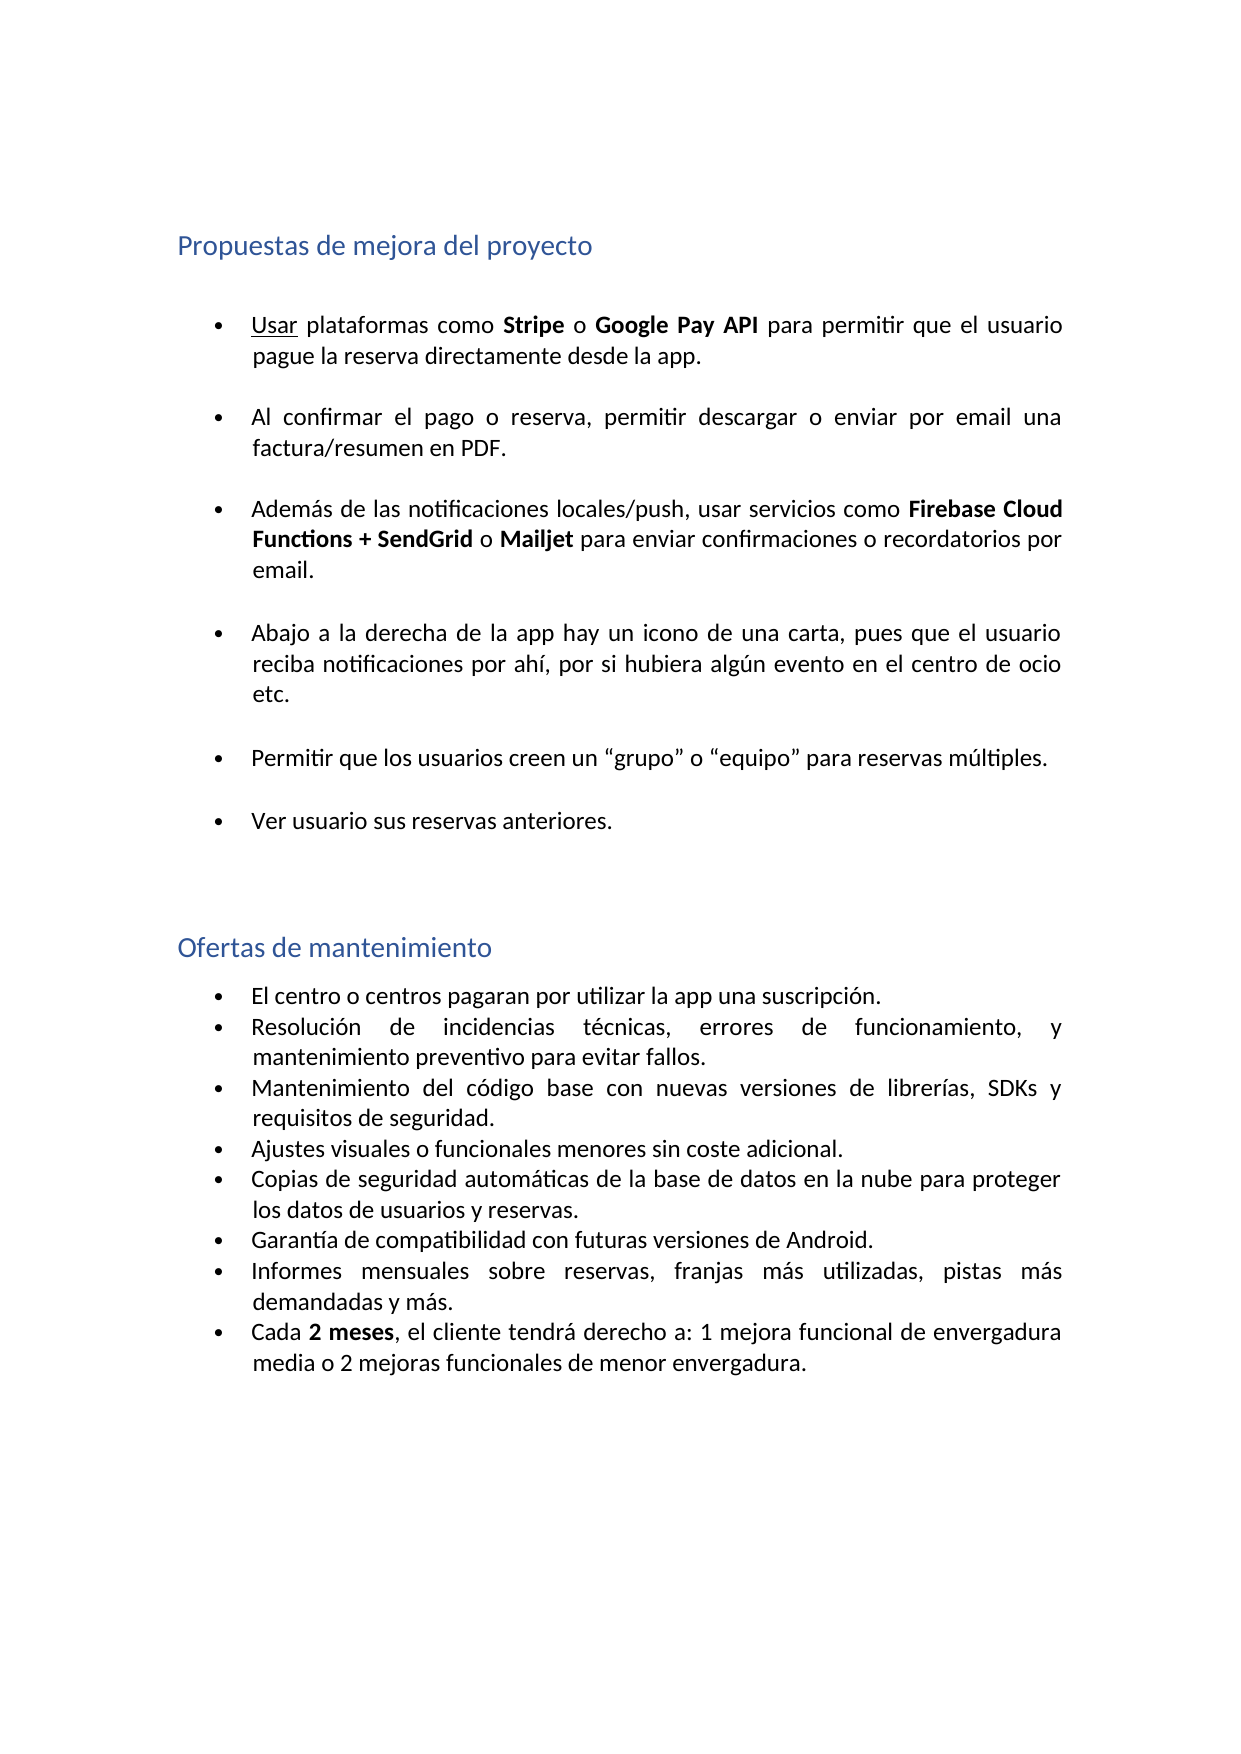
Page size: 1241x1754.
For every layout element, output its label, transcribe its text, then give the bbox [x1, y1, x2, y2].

list Cada 2 meses, el cliente tendrá derecho a: 1 mejora funcional de envergadura media o 2 mejoras funcionales de menor envergadura. [215, 1316, 1063, 1377]
subtitle Propuestas de mejora del proyecto [177, 227, 1063, 263]
text Ofertas de mantenimiento [177, 929, 1063, 965]
list Copias de seguridad automáticas de la base de datos en la nube para proteger los datos de usuarios y reservas. [215, 1163, 1063, 1224]
list Abajo a la derecha de la app hay un icono de una carta, pues que el usuario reciba notificaciones por ahí, por si hubiera algún evento en el centro de ocio etc. [215, 617, 1063, 709]
list Usar plataformas como Stripe o Google Pay API para permitir que el usuario pague la reserva directamente desde la app. [215, 310, 1063, 371]
list El centro o centros pagaran por utilizar la app una suscripción. [215, 980, 1063, 1011]
list Además de las notificaciones locales/push, usar servicios como Firebase Cloud Functions + SendGrid o Mailjet para enviar confirmaciones o recordatorios por email. [215, 493, 1063, 584]
list Ajustes visuales o funcionales menores sin coste adicional. [215, 1133, 1063, 1163]
list Garantía de compatibilidad con futuras versiones de Android. [215, 1224, 1063, 1255]
list Informes mensuales sobre reservas, franjas más utilizadas, pistas más demandadas y más. [215, 1255, 1063, 1316]
list Mantenimiento del código base con nuevas versiones de librerías, SDKs y requisitos de seguridad. [215, 1072, 1063, 1133]
list Permitir que los usuarios creen un “grupo” o “equipo” para reservas múltiples. [215, 742, 1063, 772]
list Resolución de incidencias técnicas, errores de funcionamiento, y mantenimiento preventivo para evitar fallos. [215, 1011, 1063, 1072]
list Ver usuario sus reservas anteriores. [215, 805, 1063, 836]
list Al confirmar el pago o reserva, permitir descargar o enviar por email una factura/resumen en PDF. [215, 401, 1063, 462]
